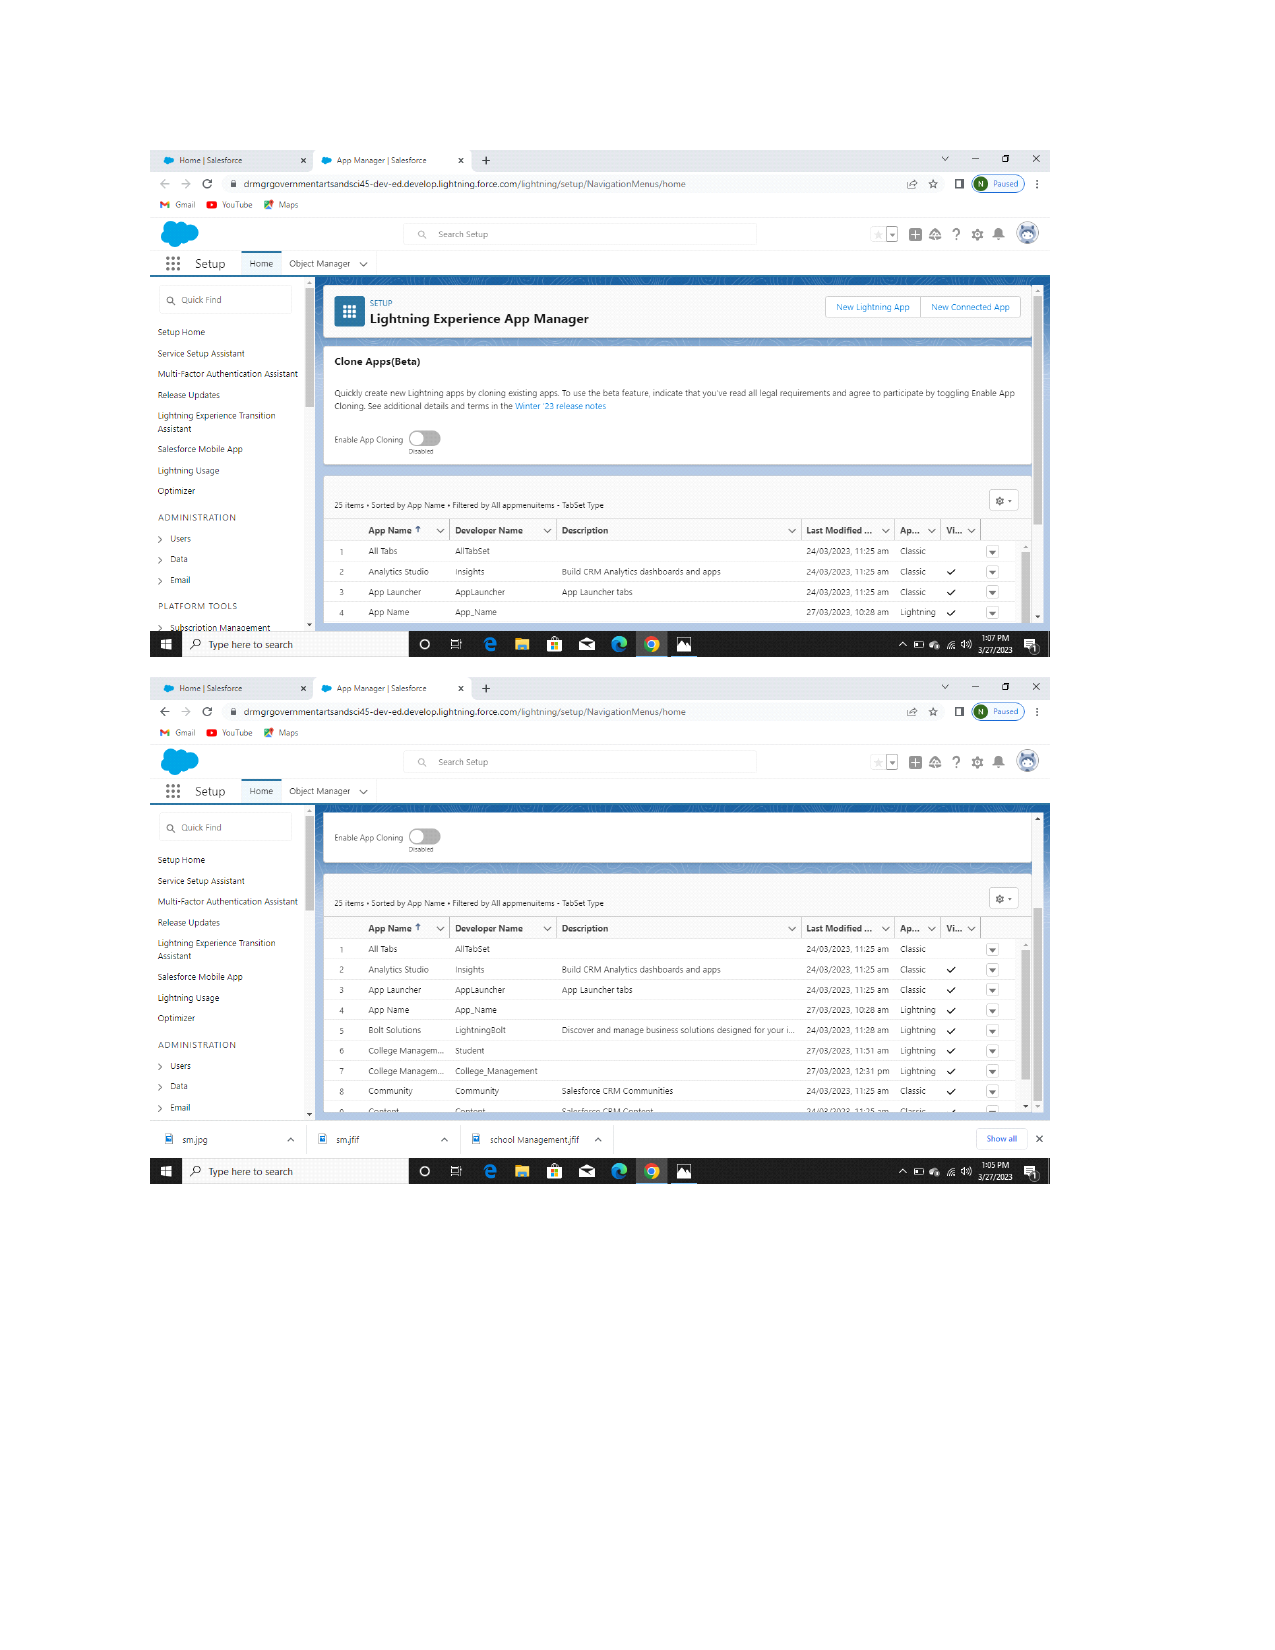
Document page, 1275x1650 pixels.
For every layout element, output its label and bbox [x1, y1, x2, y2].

picture [150, 150, 1050, 657]
picture [150, 677, 1050, 1184]
